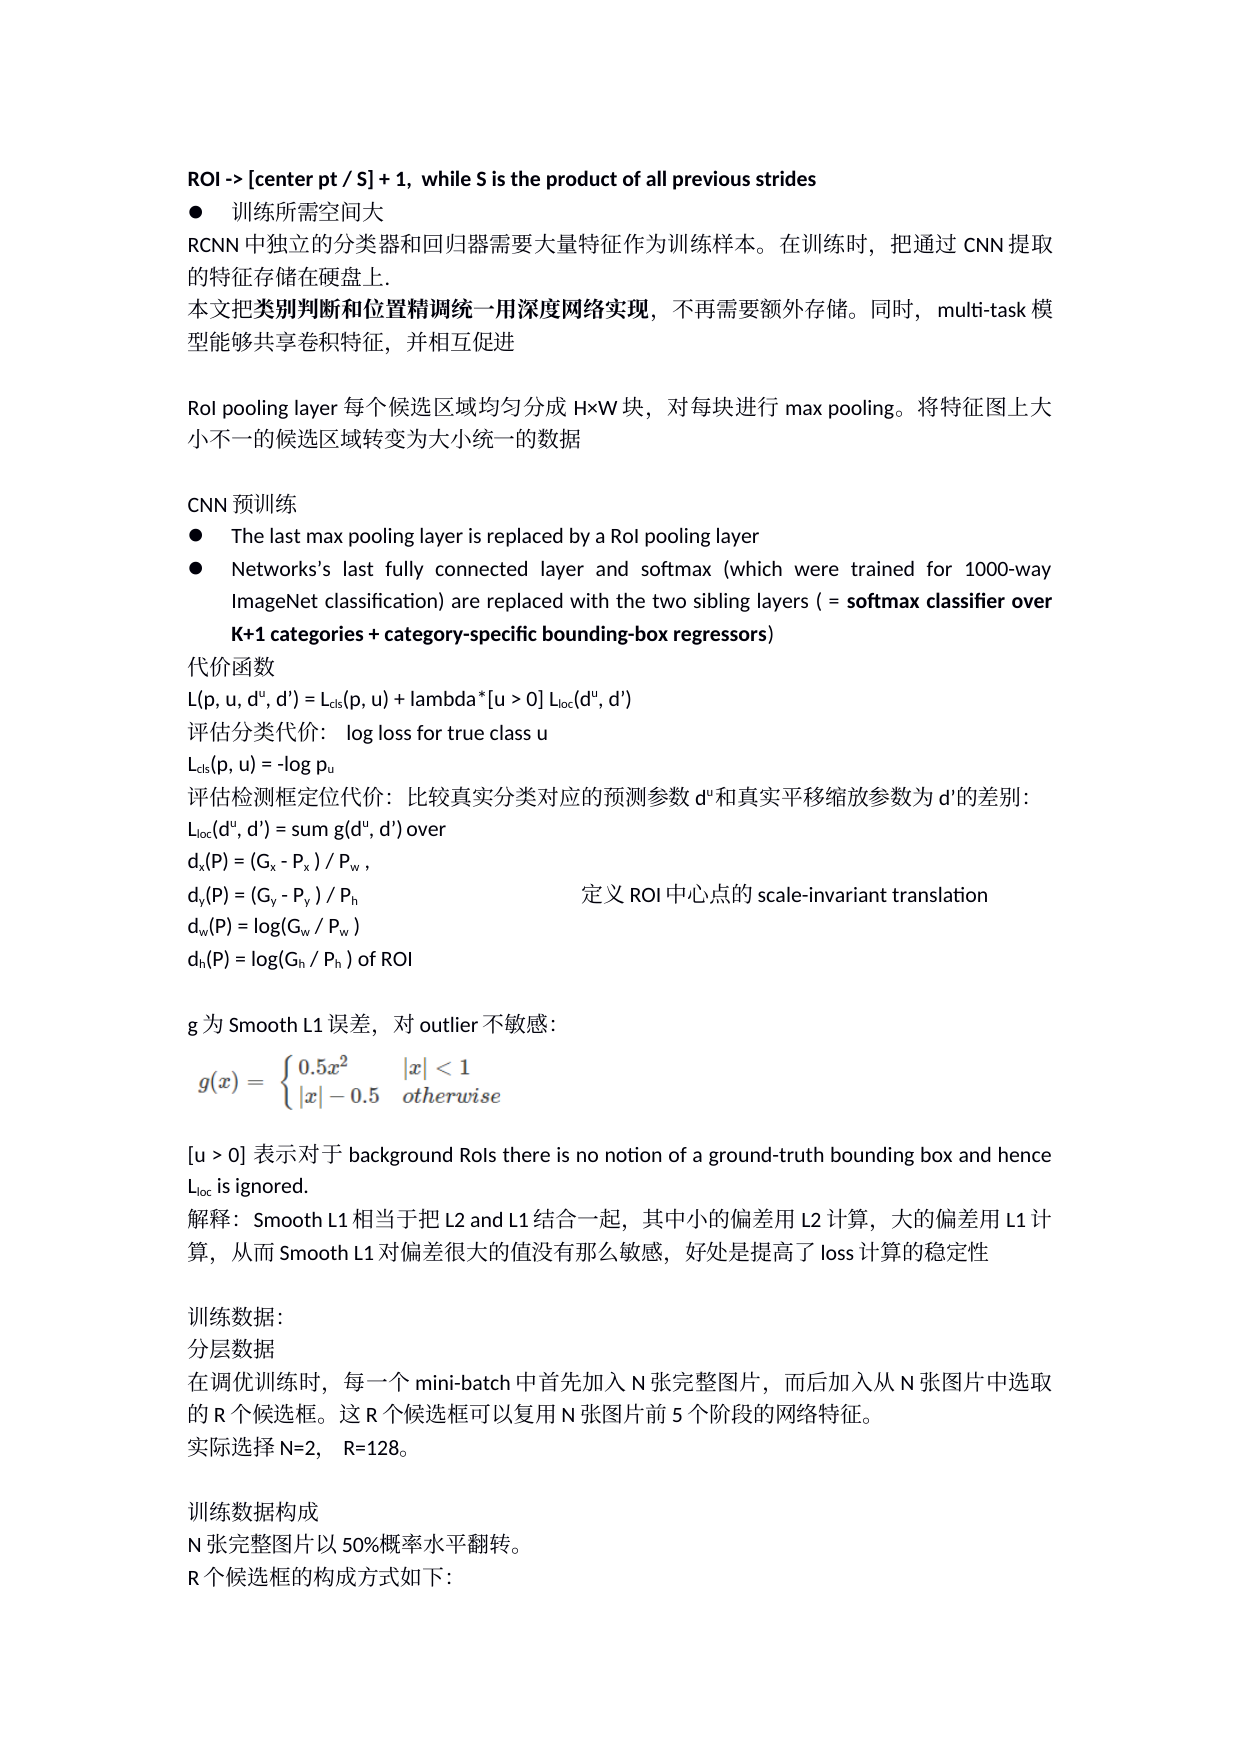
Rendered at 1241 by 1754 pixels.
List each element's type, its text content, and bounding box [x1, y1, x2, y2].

text R个候选框的构成方式如下： [187, 1559, 1053, 1592]
text RoI pooling layer每个候选区域均匀分成H×W块，对每块进行max pooling。将特征图上大小不一的候选区域转变为大小统一的数据 [187, 389, 1053, 454]
text 解释：Smooth L1相当于把L2 and L1结合一起，其中小的偏差用L2计算，大的偏差用L1计算，从而Smooth L1对偏差很大的值没有那么敏感，好处是提高了loss计算的稳定性 [187, 1202, 1053, 1267]
text 评估检测框定位代价：比较真实分类对应的预测参数du和真实平移缩放参数为d’的差别： [187, 779, 1053, 812]
text CNN预训练 [187, 487, 1053, 519]
text 训练数据： [187, 1299, 1053, 1332]
text dy(P) = (Gy - Py ) / Ph 定义ROI中心点的scale-invariant translation [187, 877, 1053, 909]
text 评估分类代价： log loss for true class u [187, 714, 1053, 747]
text dw(P) = log(Gw / Pw ) [187, 909, 1053, 942]
text g为Smooth L1误差，对outlier不敏感： [187, 1007, 1053, 1039]
picture [187, 1039, 509, 1119]
text RCNN中独立的分类器和回归器需要大量特征作为训练样本。在训练时，把通过CNN提取的特征存储在硬盘上. [187, 227, 1053, 292]
text dh(P) = log(Gh / Ph ) of ROI [187, 942, 1053, 974]
text 分层数据 [187, 1332, 1053, 1364]
list Networks’s last fully connected layer and softmax (which were trained for 1000-way ImageNet classification) are replaced with the two sibling layers ( = softmax classifier over K+1 categories + category-specific bounding-box regressors) [187, 552, 1053, 649]
text 训练数据构成 [187, 1494, 1053, 1527]
text Lcls(p, u) = -log pu [187, 747, 1053, 779]
text dx(P) = (Gx - Px ) / Pw , [187, 844, 1053, 877]
text 在调优训练时，每一个mini-batch中首先加入N张完整图片，而后加入从N张图片中选取的R个候选框。这R个候选框可以复用N张图片前5个阶段的网络特征。 [187, 1364, 1053, 1429]
text L(p, u, du, d’) = Lcls(p, u) + lambda*[u > 0] Lloc(du, d’) [187, 682, 1053, 714]
text 实际选择N=2， R=128。 [187, 1429, 1053, 1462]
list The last max pooling layer is replaced by a RoI pooling layer [187, 519, 1053, 552]
text [u > 0] 表示对于background RoIs there is no notion of a ground-truth bounding box and hence Lloc is ignored. [187, 1137, 1053, 1202]
text N张完整图片以50%概率水平翻转。 [187, 1527, 1053, 1559]
text 代价函数 [187, 649, 1053, 682]
list 训练所需空间大 [187, 194, 1053, 227]
text Lloc(du, d’) = sum g(du, d’) over [187, 812, 1053, 844]
text 本文把类别判断和位置精调统一用深度网络实现，不再需要额外存储。同时，multi-task模型能够共享卷积特征，并相互促进 [187, 292, 1053, 357]
text ROI -> [center pt / S] + 1, while S is the product of all previous strides [187, 162, 1053, 194]
